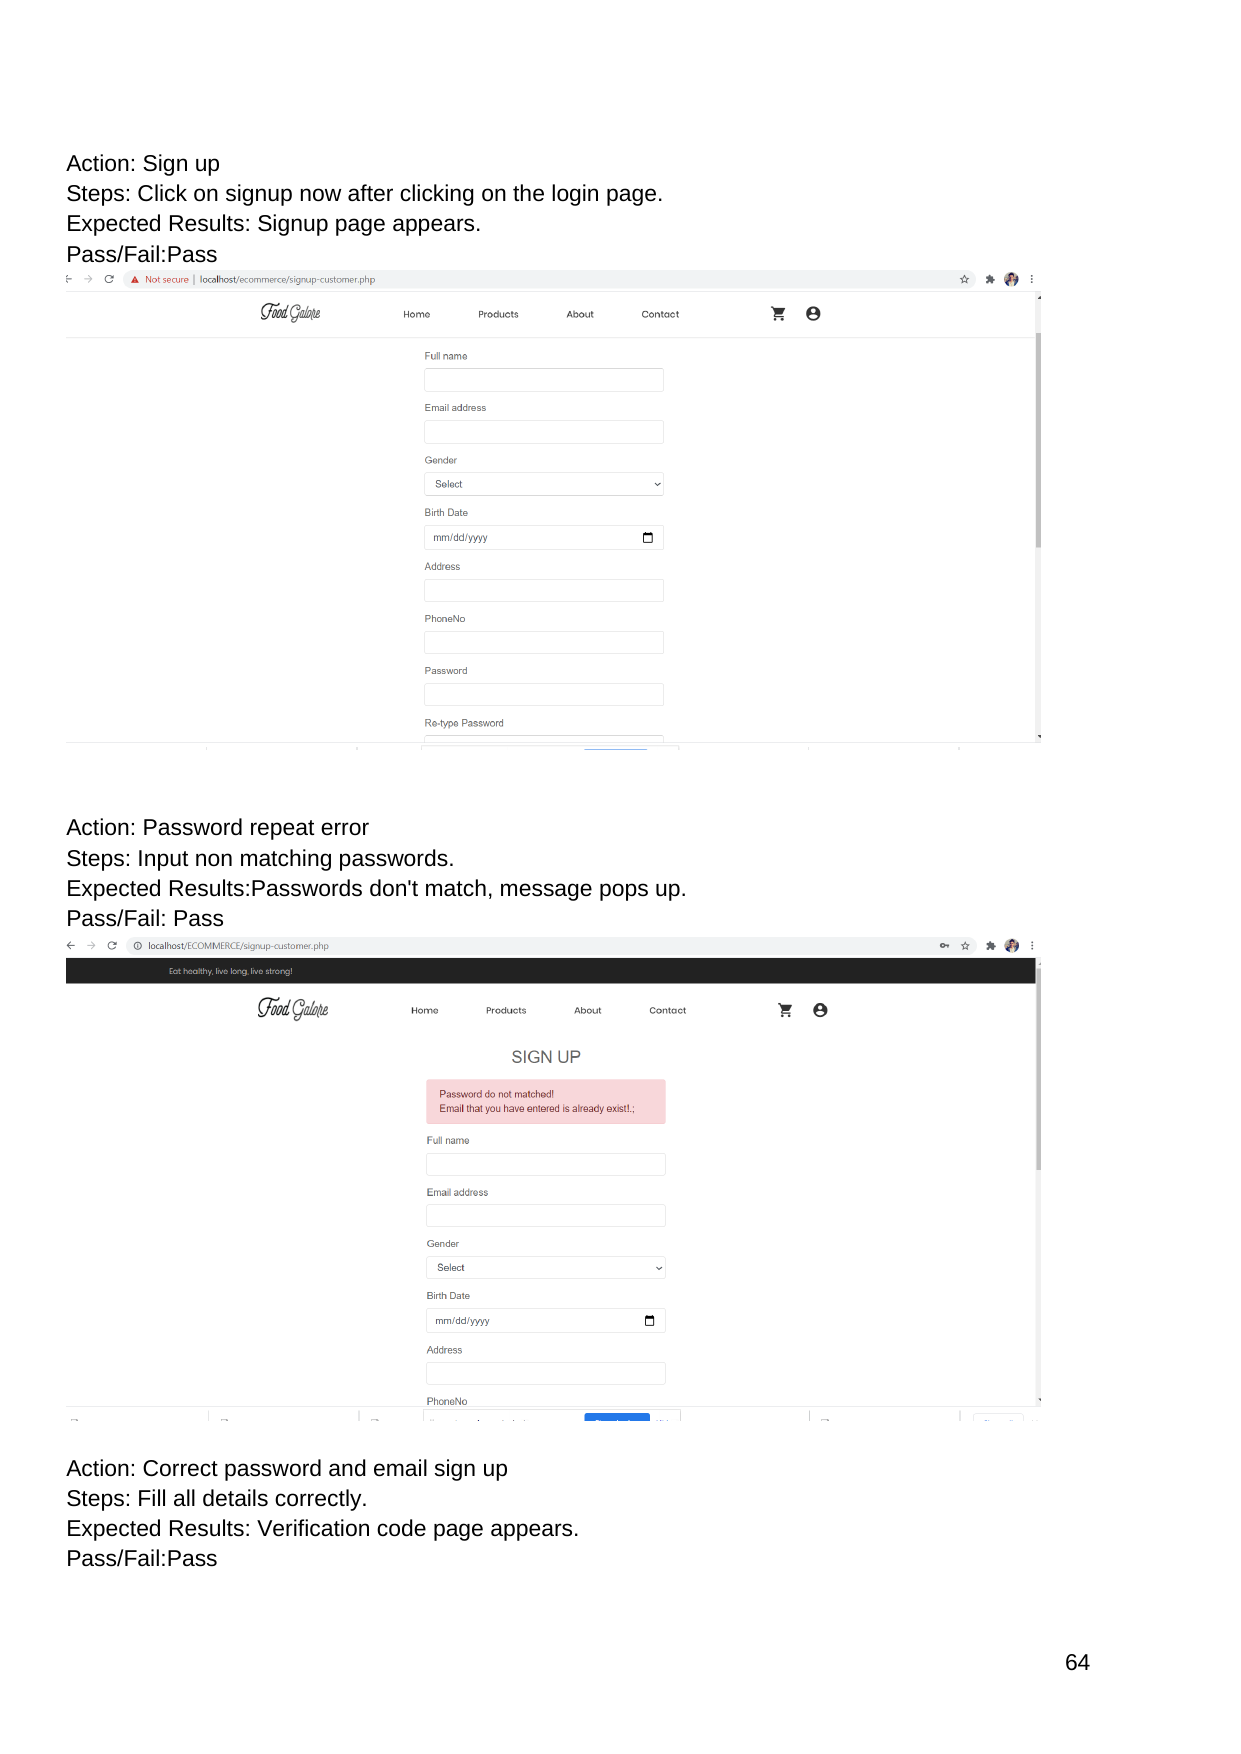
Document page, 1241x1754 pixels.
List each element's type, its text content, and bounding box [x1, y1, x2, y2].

text Action: Password repeat error [66, 814, 1090, 841]
text Pass/Fail:Pass [66, 241, 1090, 267]
picture [66, 935, 1041, 1421]
text Steps: Click on signup now after clicking on the login page. [66, 180, 1090, 207]
text Steps: Fill all details correctly. [66, 1485, 1090, 1511]
text Pass/Fail: Pass [66, 905, 1090, 931]
text Expected Results:Passwords don't match, message pops up. [66, 875, 1090, 901]
picture [66, 270, 1041, 750]
text Action: Correct password and email sign up [66, 1454, 1090, 1481]
text Steps: Input non matching passwords. [66, 844, 1090, 871]
text Expected Results: Signup page appears. [66, 210, 1090, 237]
text Pass/Fail:Pass [66, 1545, 1090, 1572]
text Action: Sign up [66, 150, 1090, 176]
text Expected Results: Verification code page appears. [66, 1515, 1090, 1541]
